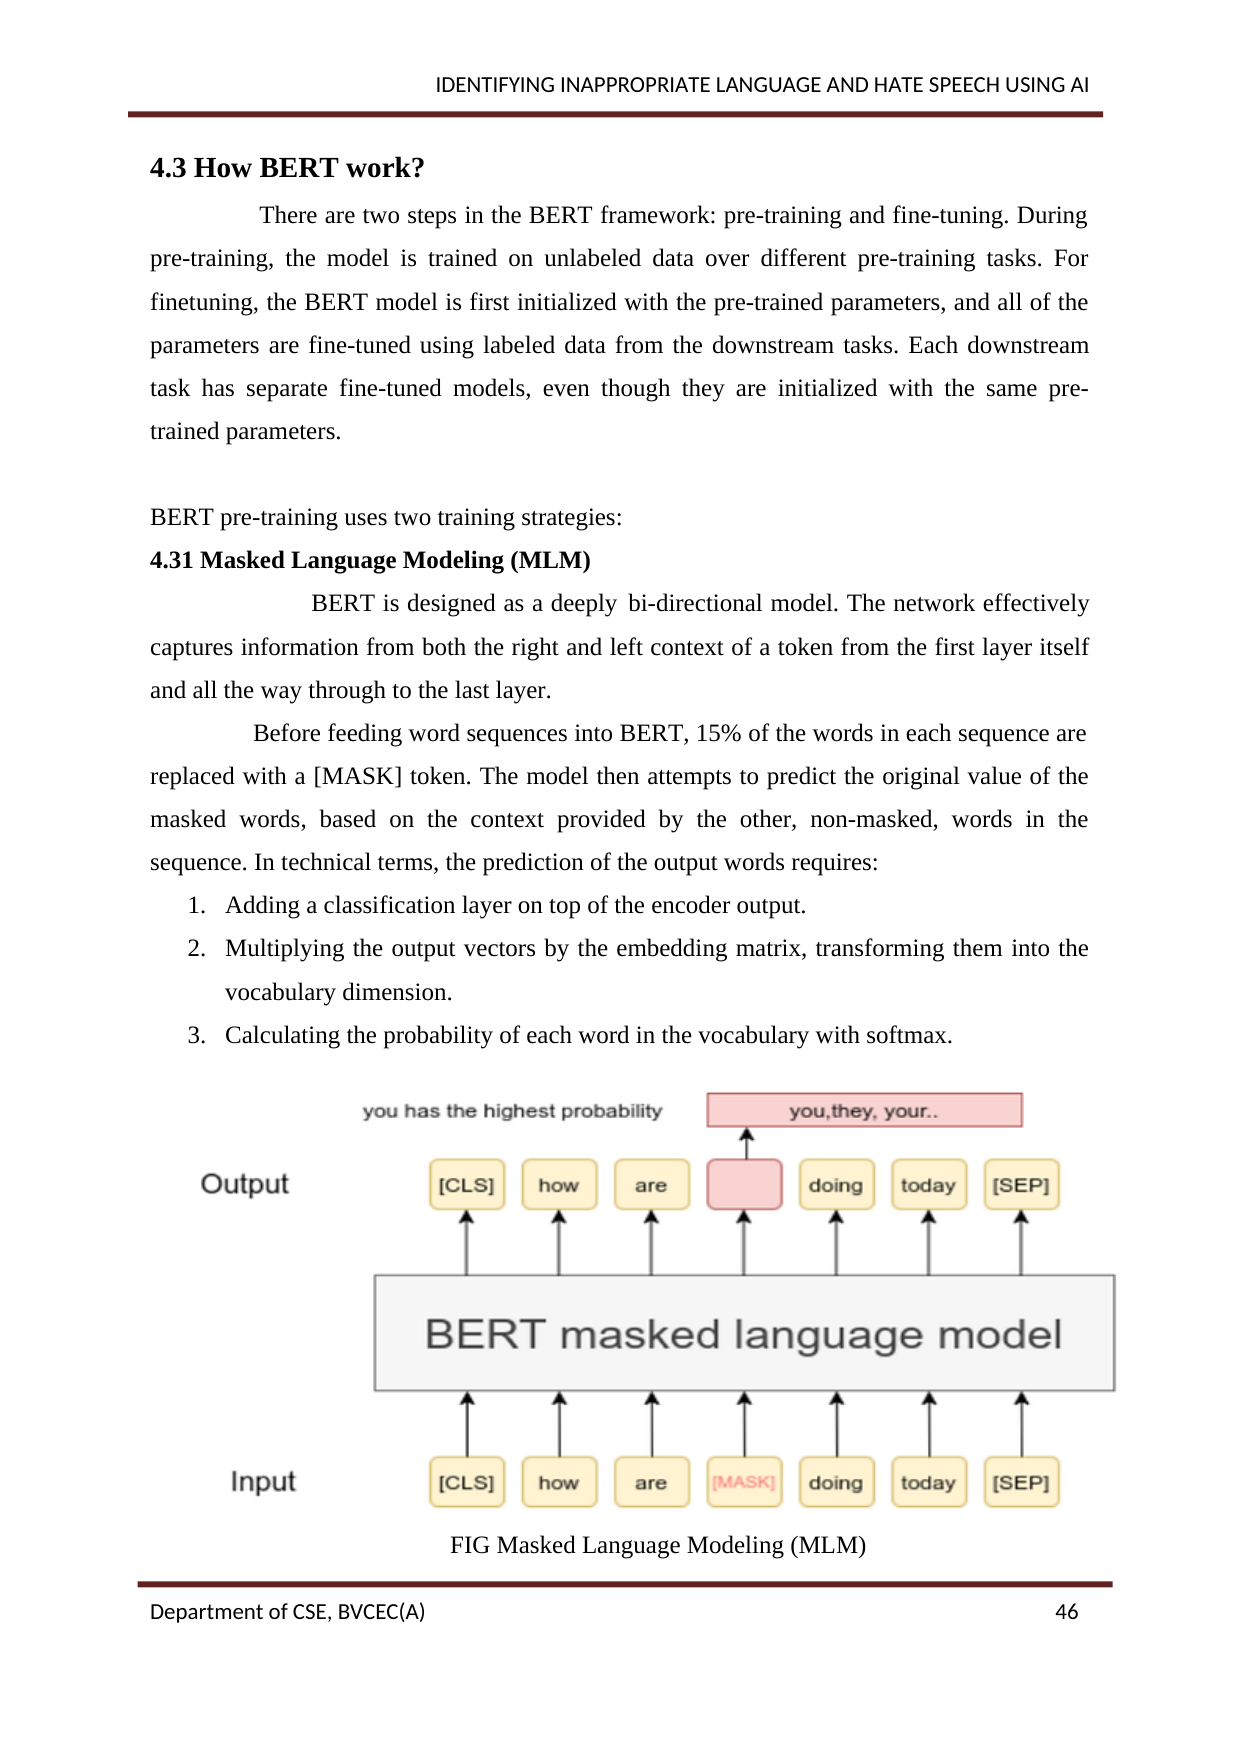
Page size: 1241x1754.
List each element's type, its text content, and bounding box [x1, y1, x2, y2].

list Adding a classification layer on top of the encoder output. [187, 890, 1090, 919]
list Multiplying the output vectors by the embedding matrix, transforming them into the vocabulary dimension. [187, 933, 1090, 1005]
picture [150, 1062, 1124, 1513]
text BERT is designed as a deeply bi-directional model. The network effectively captures information from both the right and left context of a token from the first layer itself and all the way through to the last layer. [150, 588, 1090, 703]
list Calculating the probability of each word in the vocabulary with softmax. [187, 1020, 1090, 1048]
text There are two steps in the BERT framework: pre-training and fine-tuning. During pre-training, the model is trained on unlabeled data over different pre-training tasks. For finetuning, the BERT model is first initialized with the pre-trained parameters, and all of the parameters are fine-tuned using labeled data from the downstream tasks. Each downstream task has separate fine-tuned models, even though they are initialized with the same pre-trained parameters. [150, 200, 1090, 445]
text Before feeding word sequences into BERT, 15% of the words in each sequence are replaced with a [MASK] token. The model then attempts to predict the original value of the masked words, based on the context provided by the other, non-masked, words in the sequence. In technical terms, the prediction of the output words requires: [150, 718, 1090, 876]
text FIG Masked Language Modeling (MLM) [450, 1530, 1090, 1559]
text BERT pre-training uses two training strategies: [150, 502, 1090, 531]
text 4.3 How BERT work? [150, 150, 1090, 183]
text 4.31 Masked Language Modeling (MLM) [150, 545, 1090, 574]
